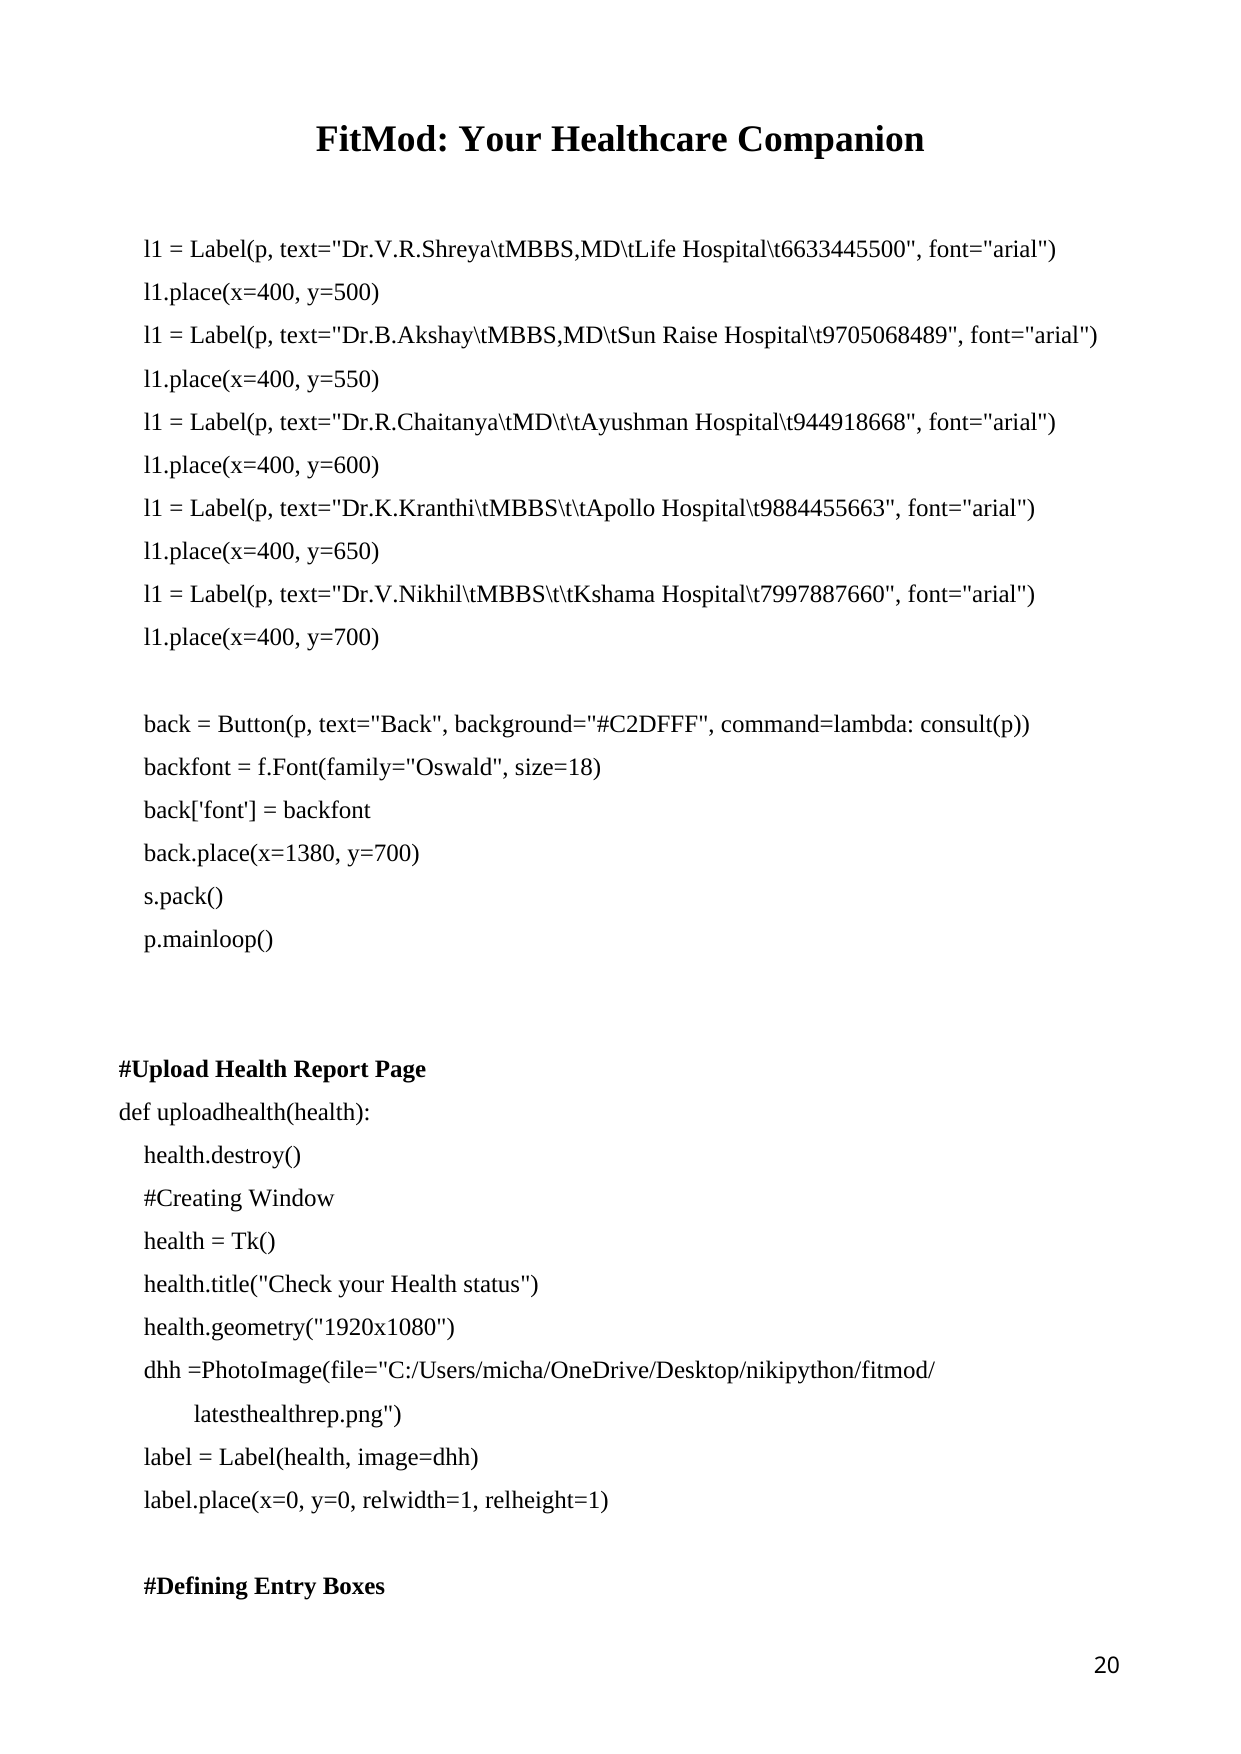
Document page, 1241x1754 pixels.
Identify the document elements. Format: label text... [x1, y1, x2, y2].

text l1.place(x=400, y=600) [118, 450, 1122, 479]
text latesthealthrep.png") [118, 1399, 1122, 1427]
text l1.place(x=400, y=650) [118, 536, 1122, 565]
text health.title("Check your Health status") [118, 1269, 1122, 1298]
text label.place(x=0, y=0, relwidth=1, relheight=1) [118, 1485, 1122, 1514]
text backfont = f.Font(family="Oswald", size=18) [118, 752, 1122, 781]
text #Defining Entry Boxes [118, 1571, 1122, 1600]
text back = Button(p, text="Back", background="#C2DFFF", command=lambda: consult(p)) [118, 709, 1122, 737]
text back['font'] = backfont [118, 795, 1122, 824]
text l1 = Label(p, text="Dr.V.R.Shreya\tMBBS,MD\tLife Hospital\t6633445500", font="arial") [118, 234, 1122, 263]
text label = Label(health, image=dhh) [118, 1442, 1122, 1471]
text health.geometry("1920x1080") [118, 1312, 1122, 1341]
text p.mainloop() [118, 924, 1122, 953]
text l1 = Label(p, text="Dr.R.Chaitanya\tMD\t\tAyushman Hospital\t944918668", font="arial") [118, 407, 1122, 436]
text dhh =PhotoImage(file="C:/Users/micha/OneDrive/Desktop/nikipython/fitmod/ [118, 1356, 1122, 1384]
text #Creating Window [118, 1183, 1122, 1212]
text #Upload Health Report Page [118, 1054, 1122, 1082]
text back.place(x=1380, y=700) [118, 838, 1122, 867]
text health = Tk() [118, 1226, 1122, 1255]
text def uploadhealth(health): [118, 1097, 1122, 1126]
text l1 = Label(p, text="Dr.B.Akshay\tMBBS,MD\tSun Raise Hospital\t9705068489", font="arial") [118, 321, 1122, 349]
text l1 = Label(p, text="Dr.V.Nikhil\tMBBS\t\tKshama Hospital\t7997887660", font="arial") [118, 579, 1122, 608]
text l1.place(x=400, y=700) [118, 622, 1122, 651]
text l1 = Label(p, text="Dr.K.Kranthi\tMBBS\t\tApollo Hospital\t9884455663", font="arial") [118, 493, 1122, 522]
text l1.place(x=400, y=550) [118, 364, 1122, 392]
text s.pack() [118, 881, 1122, 910]
text l1.place(x=400, y=500) [118, 277, 1122, 306]
text health.destroy() [118, 1140, 1122, 1169]
